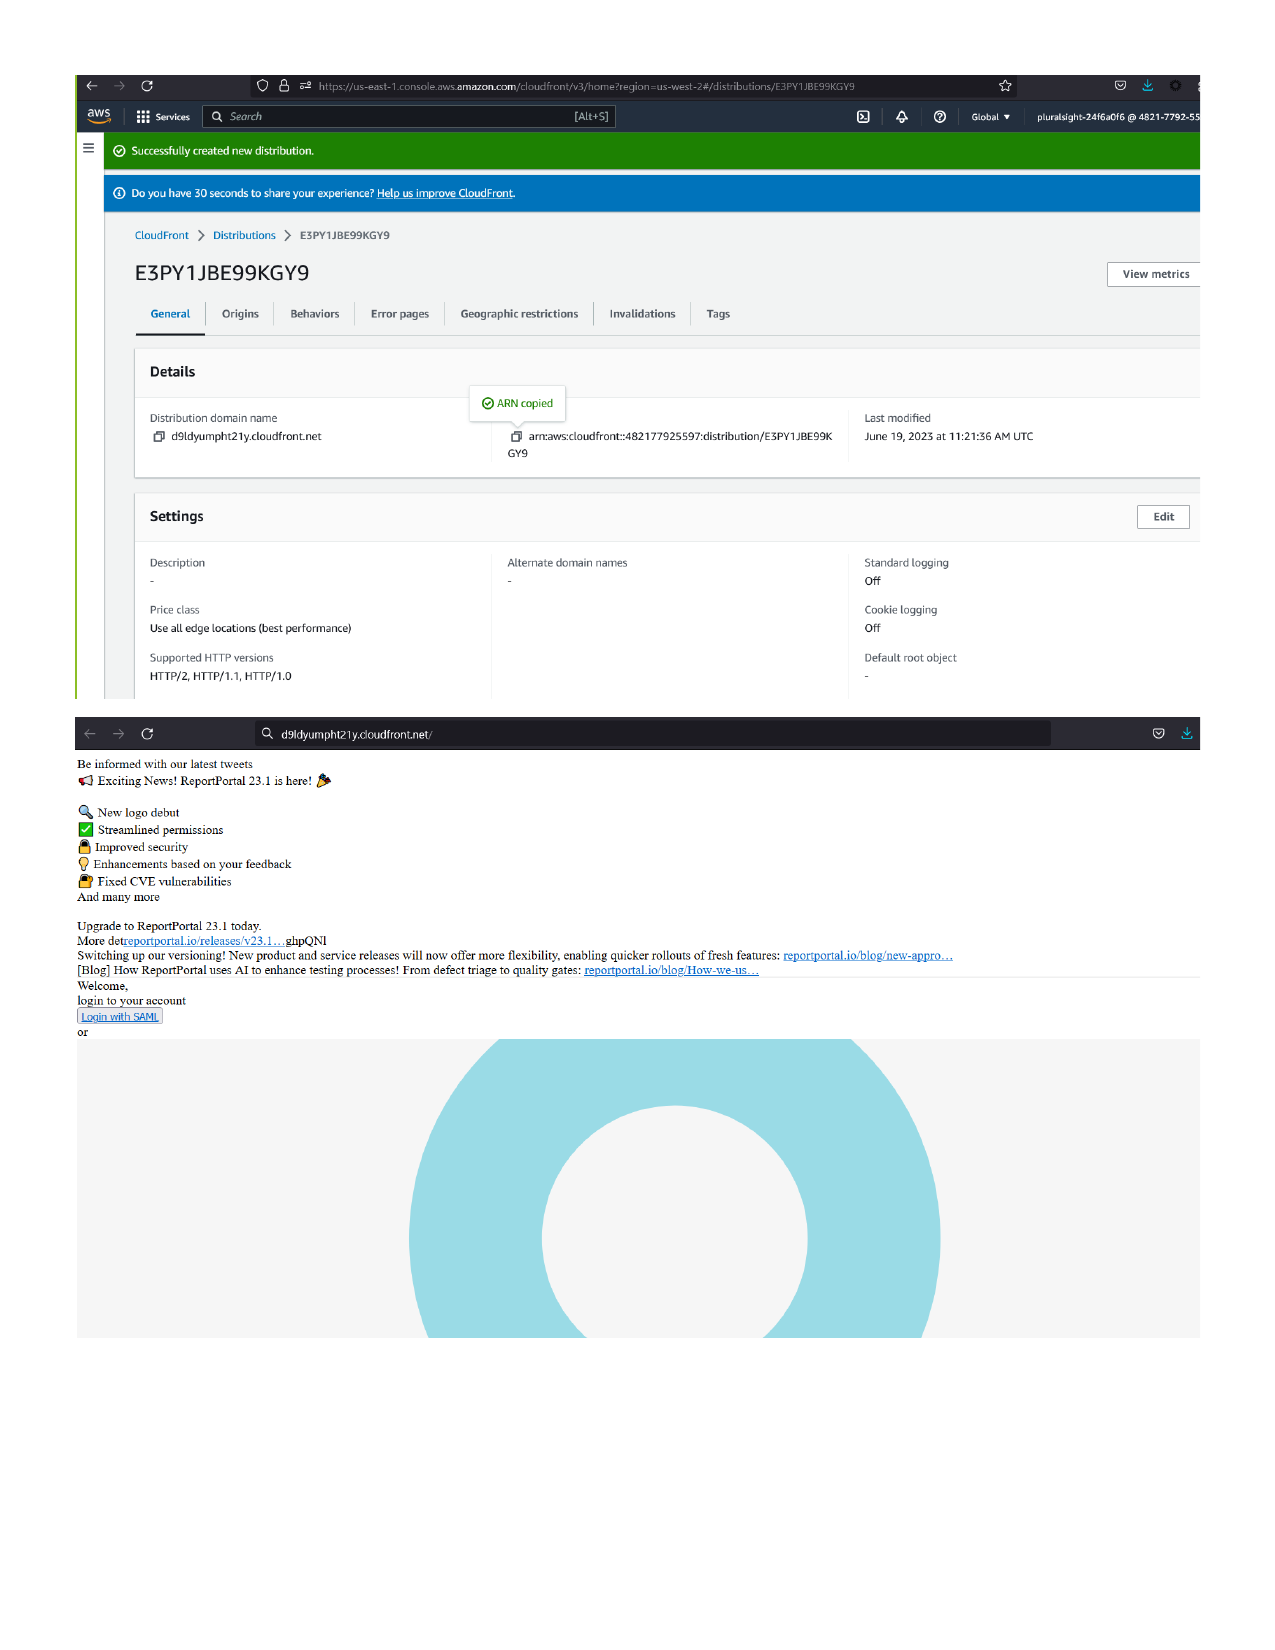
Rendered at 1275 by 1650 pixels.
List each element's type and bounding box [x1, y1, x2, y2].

picture [75, 717, 1200, 1338]
picture [75, 75, 1200, 699]
